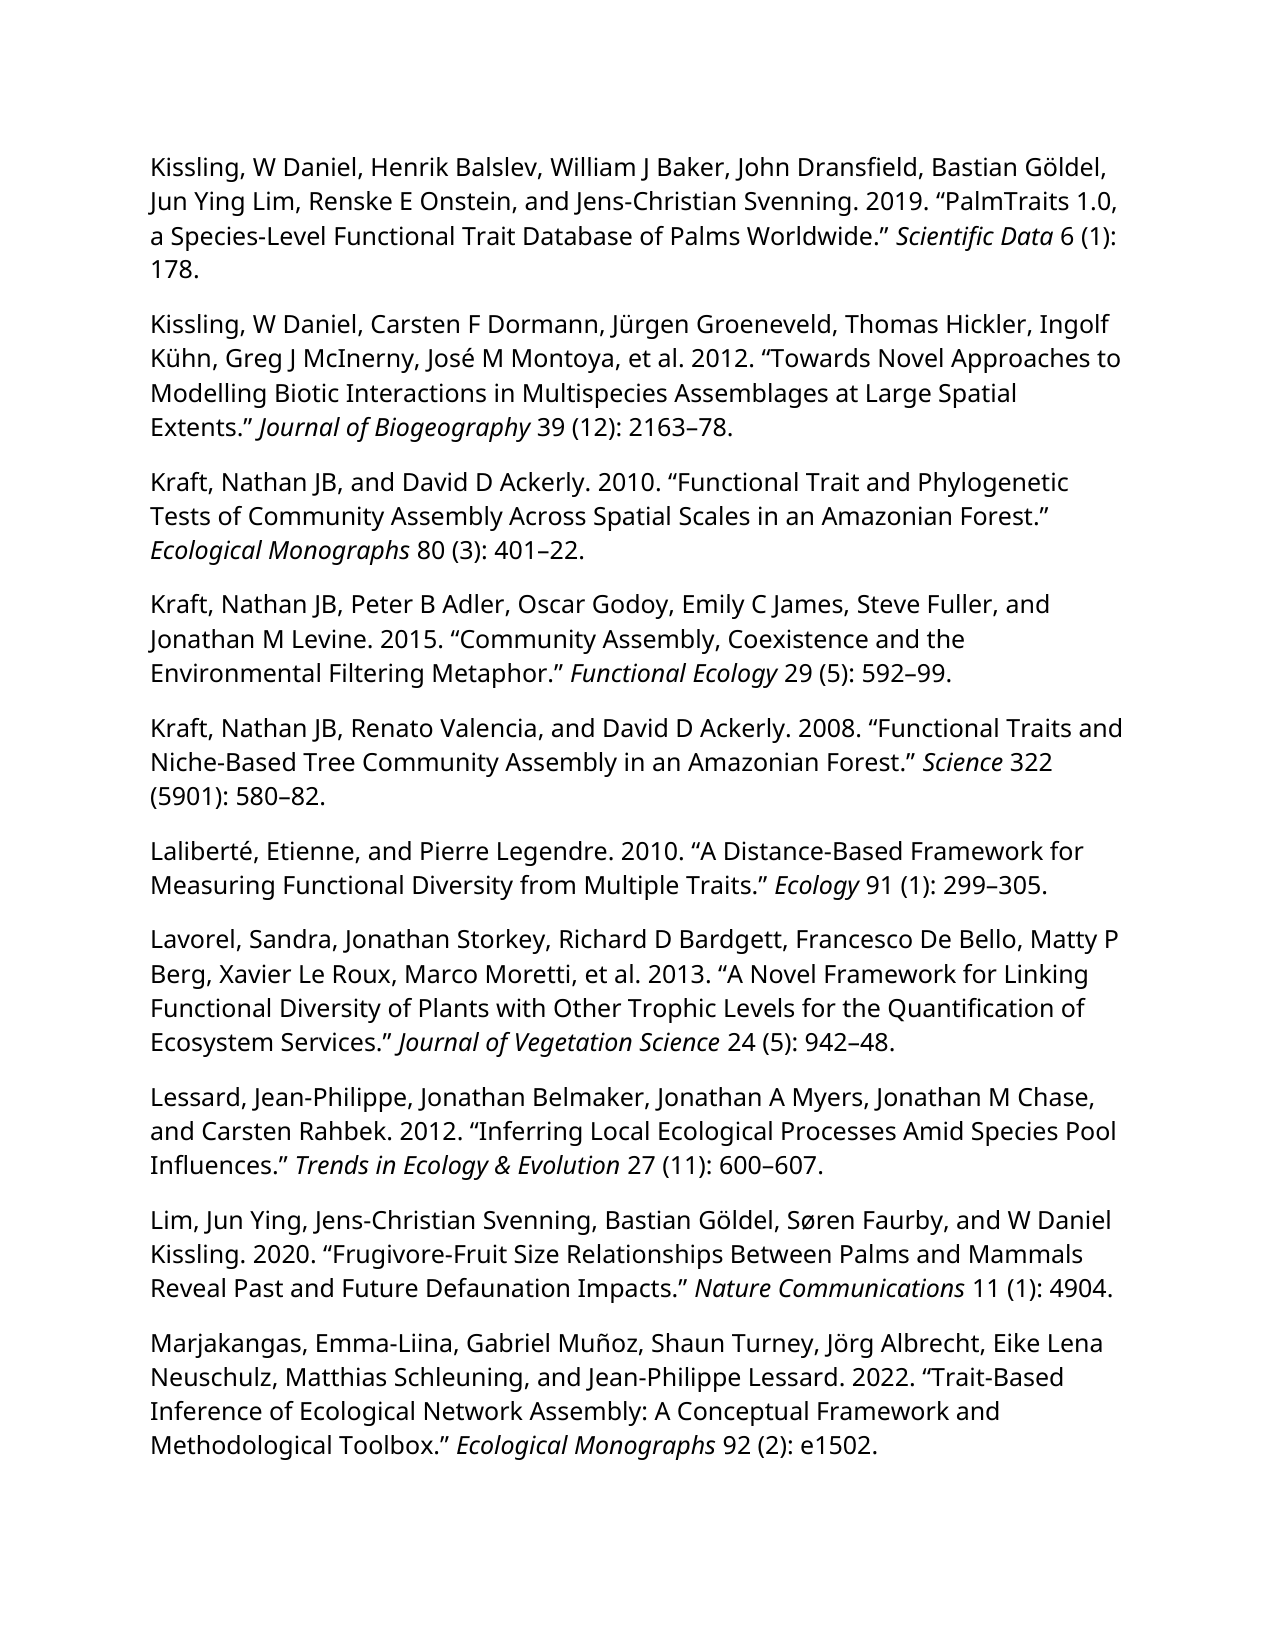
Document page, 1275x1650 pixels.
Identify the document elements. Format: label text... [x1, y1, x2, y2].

text Laliberté, Etienne, and Pierre Legendre. 2010. “A Distance-Based Framework for Measuring Functional Diversity from Multiple Traits.” Ecology 91 (1): 299–305. [150, 833, 1125, 901]
text Lim, Jun Ying, Jens-Christian Svenning, Bastian Göldel, Søren Faurby, and W Daniel Kissling. 2020. “Frugivore-Fruit Size Relationships Between Palms and Mammals Reveal Past and Future Defaunation Impacts.” Nature Communications 11 (1): 4904. [150, 1202, 1125, 1304]
text Kraft, Nathan JB, Renato Valencia, and David D Ackerly. 2008. “Functional Traits and Niche-Based Tree Community Assembly in an Amazonian Forest.” Science 322 (5901): 580–82. [150, 710, 1125, 812]
text Kissling, W Daniel, Carsten F Dormann, Jürgen Groeneveld, Thomas Hickler, Ingolf Kühn, Greg J McInerny, José M Montoya, et al. 2012. “Towards Novel Approaches to Modelling Biotic Interactions in Multispecies Assemblages at Large Spatial Extents.” Journal of Biogeography 39 (12): 2163–78. [150, 307, 1125, 443]
text Kraft, Nathan JB, and David D Ackerly. 2010. “Functional Trait and Phylogenetic Tests of Community Assembly Across Spatial Scales in an Amazonian Forest.” Ecological Monographs 80 (3): 401–22. [150, 464, 1125, 566]
text Lavorel, Sandra, Jonathan Storkey, Richard D Bardgett, Francesco De Bello, Matty P Berg, Xavier Le Roux, Marco Moretti, et al. 2013. “A Novel Framework for Linking Functional Diversity of Plants with Other Trophic Levels for the Quantification of Ecosystem Services.” Journal of Vegetation Science 24 (5): 942–48. [150, 922, 1125, 1058]
text Lessard, Jean-Philippe, Jonathan Belmaker, Jonathan A Myers, Jonathan M Chase, and Carsten Rahbek. 2012. “Inferring Local Ecological Processes Amid Species Pool Influences.” Trends in Ecology & Evolution 27 (11): 600–607. [150, 1079, 1125, 1181]
text Kissling, W Daniel, Henrik Balslev, William J Baker, John Dransfield, Bastian Göldel, Jun Ying Lim, Renske E Onstein, and Jens-Christian Svenning. 2019. “PalmTraits 1.0, a Species-Level Functional Trait Database of Palms Worldwide.” Scientific Data 6 (1): 178. [150, 150, 1125, 286]
text Marjakangas, Emma-Liina, Gabriel Muñoz, Shaun Turney, Jörg Albrecht, Eike Lena Neuschulz, Matthias Schleuning, and Jean-Philippe Lessard. 2022. “Trait-Based Inference of Ecological Network Assembly: A Conceptual Framework and Methodological Toolbox.” Ecological Monographs 92 (2): e1502. [150, 1325, 1125, 1462]
text Kraft, Nathan JB, Peter B Adler, Oscar Godoy, Emily C James, Steve Fuller, and Jonathan M Levine. 2015. “Community Assembly, Coexistence and the Environmental Filtering Metaphor.” Functional Ecology 29 (5): 592–99. [150, 587, 1125, 689]
